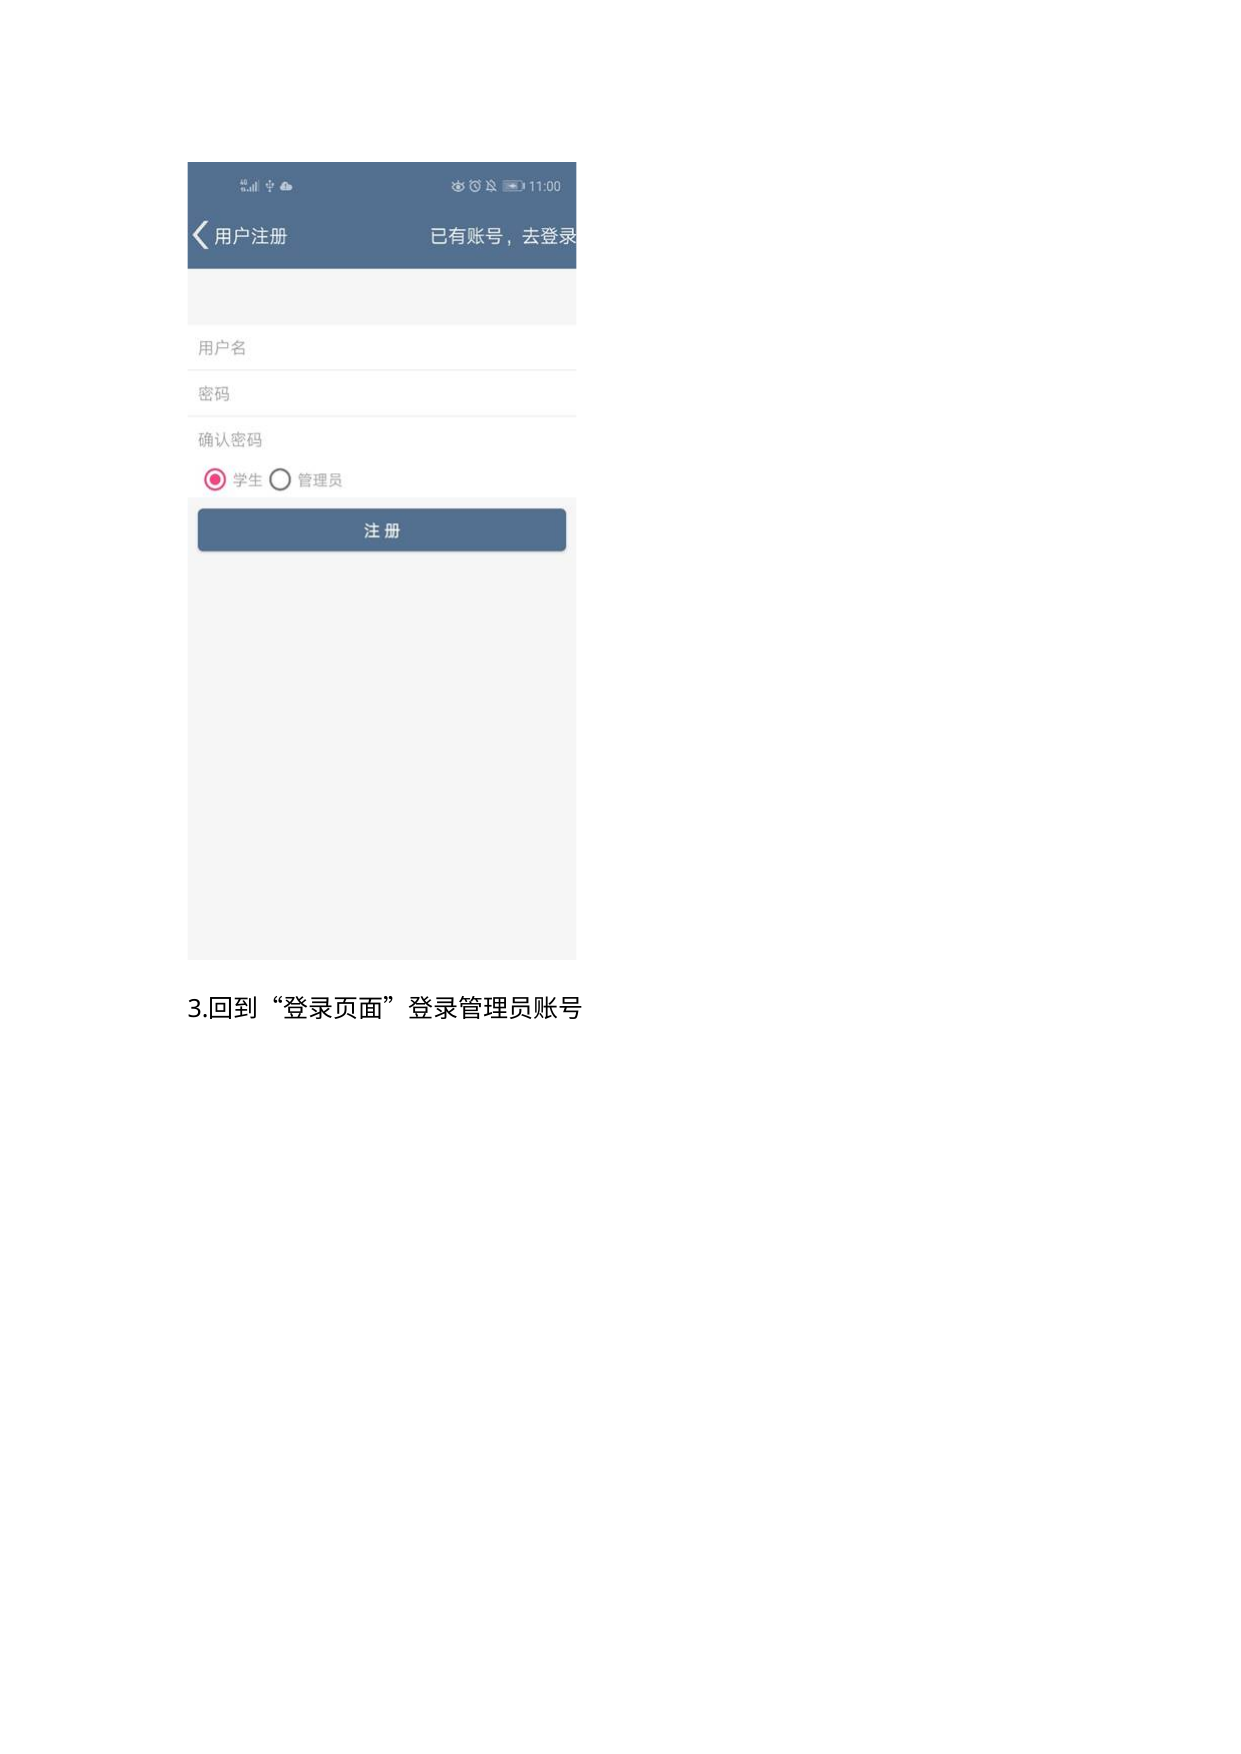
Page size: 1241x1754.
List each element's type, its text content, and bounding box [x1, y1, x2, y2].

text 3.回到“登录页面”登录管理员账号 [187, 974, 1053, 1039]
picture [187, 162, 577, 960]
